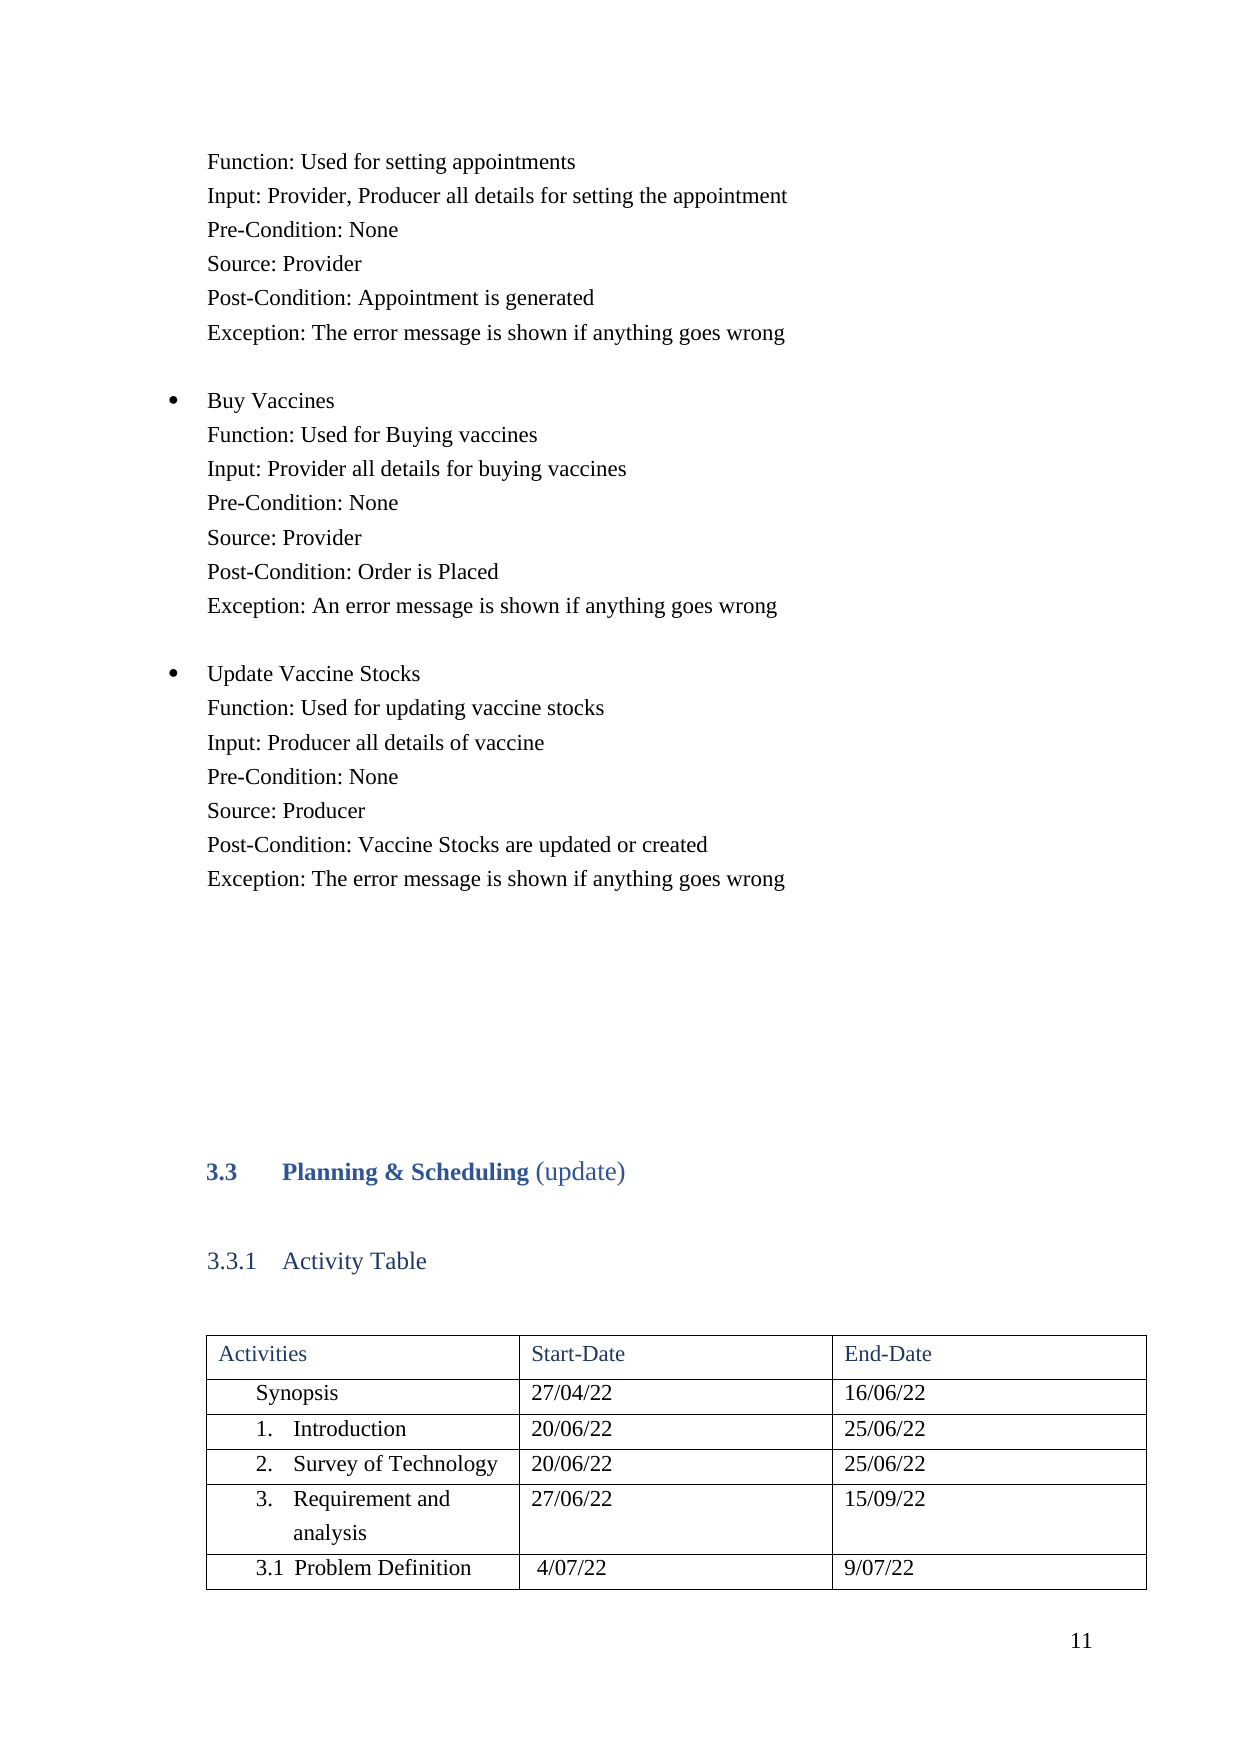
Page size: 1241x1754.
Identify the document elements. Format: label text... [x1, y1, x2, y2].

table_cell Requirement and analysis [207, 1485, 519, 1553]
table_header Activities [207, 1336, 519, 1378]
list Input: Provider, Producer all details for setting the appointment [207, 182, 1092, 208]
list Post-Condition: Vaccine Stocks are updated or created [207, 831, 1092, 857]
table_cell 25/06/22 [833, 1450, 1146, 1484]
table_cell Problem Definition [207, 1555, 519, 1589]
list Post-Condition: Order is Placed [207, 558, 1092, 584]
table_cell 20/06/22 [520, 1415, 832, 1449]
table_header Start-Date [520, 1336, 832, 1378]
list Pre-Condition: None [207, 489, 1092, 516]
table_cell Survey of Technology [207, 1450, 519, 1484]
list Input: Producer all details of vaccine [207, 728, 1092, 755]
table_cell 27/06/22 [520, 1485, 832, 1553]
list Function: Used for updating vaccine stocks [207, 694, 1092, 721]
list Pre-Condition: None [207, 763, 1092, 789]
list Exception: An error message is shown if anything goes wrong [207, 592, 1092, 618]
table_cell 27/04/22 [520, 1380, 832, 1414]
list Source: Producer [207, 797, 1092, 823]
list Input: Provider all details for buying vaccines [207, 455, 1092, 482]
table_cell Synopsis [207, 1380, 519, 1414]
subtitle Planning & Scheduling (update) [206, 1155, 1092, 1186]
subtitle Activity Table [207, 1246, 1092, 1275]
table_cell 4/07/22 [520, 1555, 832, 1589]
table_cell 9/07/22 [833, 1555, 1146, 1589]
list Source: Provider [207, 250, 1092, 277]
table_cell Introduction [207, 1415, 519, 1449]
list Exception: The error message is shown if anything goes wrong [207, 318, 1092, 345]
list Buy Vaccines [169, 387, 1092, 413]
table_cell 20/06/22 [520, 1450, 832, 1484]
table_cell 25/06/22 [833, 1415, 1146, 1449]
table_cell 15/09/22 [833, 1485, 1146, 1553]
list Function: Used for Buying vaccines [207, 421, 1092, 447]
list Update Vaccine Stocks [169, 660, 1092, 687]
list Source: Provider [207, 523, 1092, 550]
list Function: Used for setting appointments [207, 148, 1092, 174]
table_header End-Date [833, 1336, 1146, 1378]
table_cell 16/06/22 [833, 1380, 1146, 1414]
list Exception: The error message is shown if anything goes wrong [207, 865, 1092, 892]
list Pre-Condition: None [207, 216, 1092, 242]
list Post-Condition: Appointment is generated [207, 284, 1092, 311]
